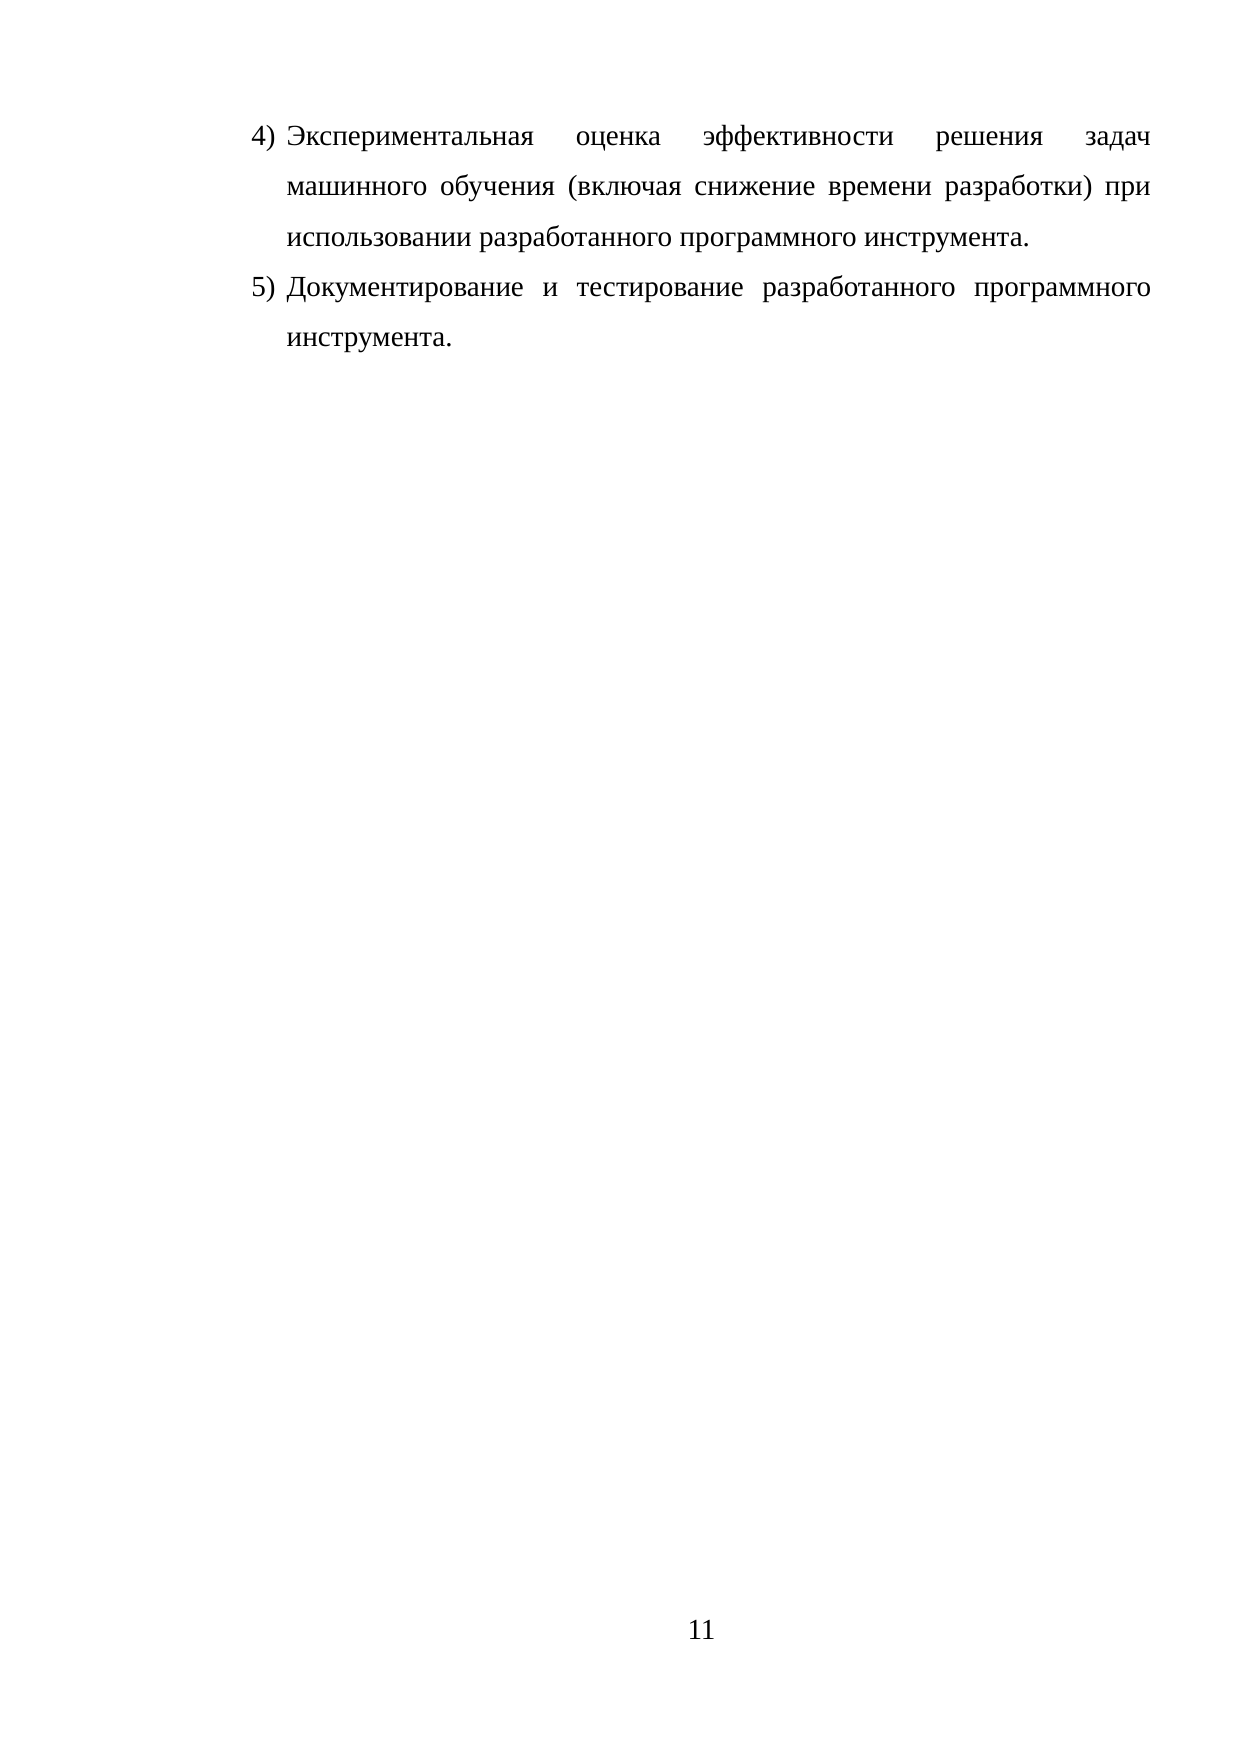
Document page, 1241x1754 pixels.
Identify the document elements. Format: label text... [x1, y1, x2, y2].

text Экспериментальная оценка эффективности решения задач машинного обучения (включая снижение времени разработки) при использовании разработанного программного инструмента. [251, 118, 1152, 252]
text Документирование и тестирование разработанного программного инструмента. [251, 269, 1152, 353]
